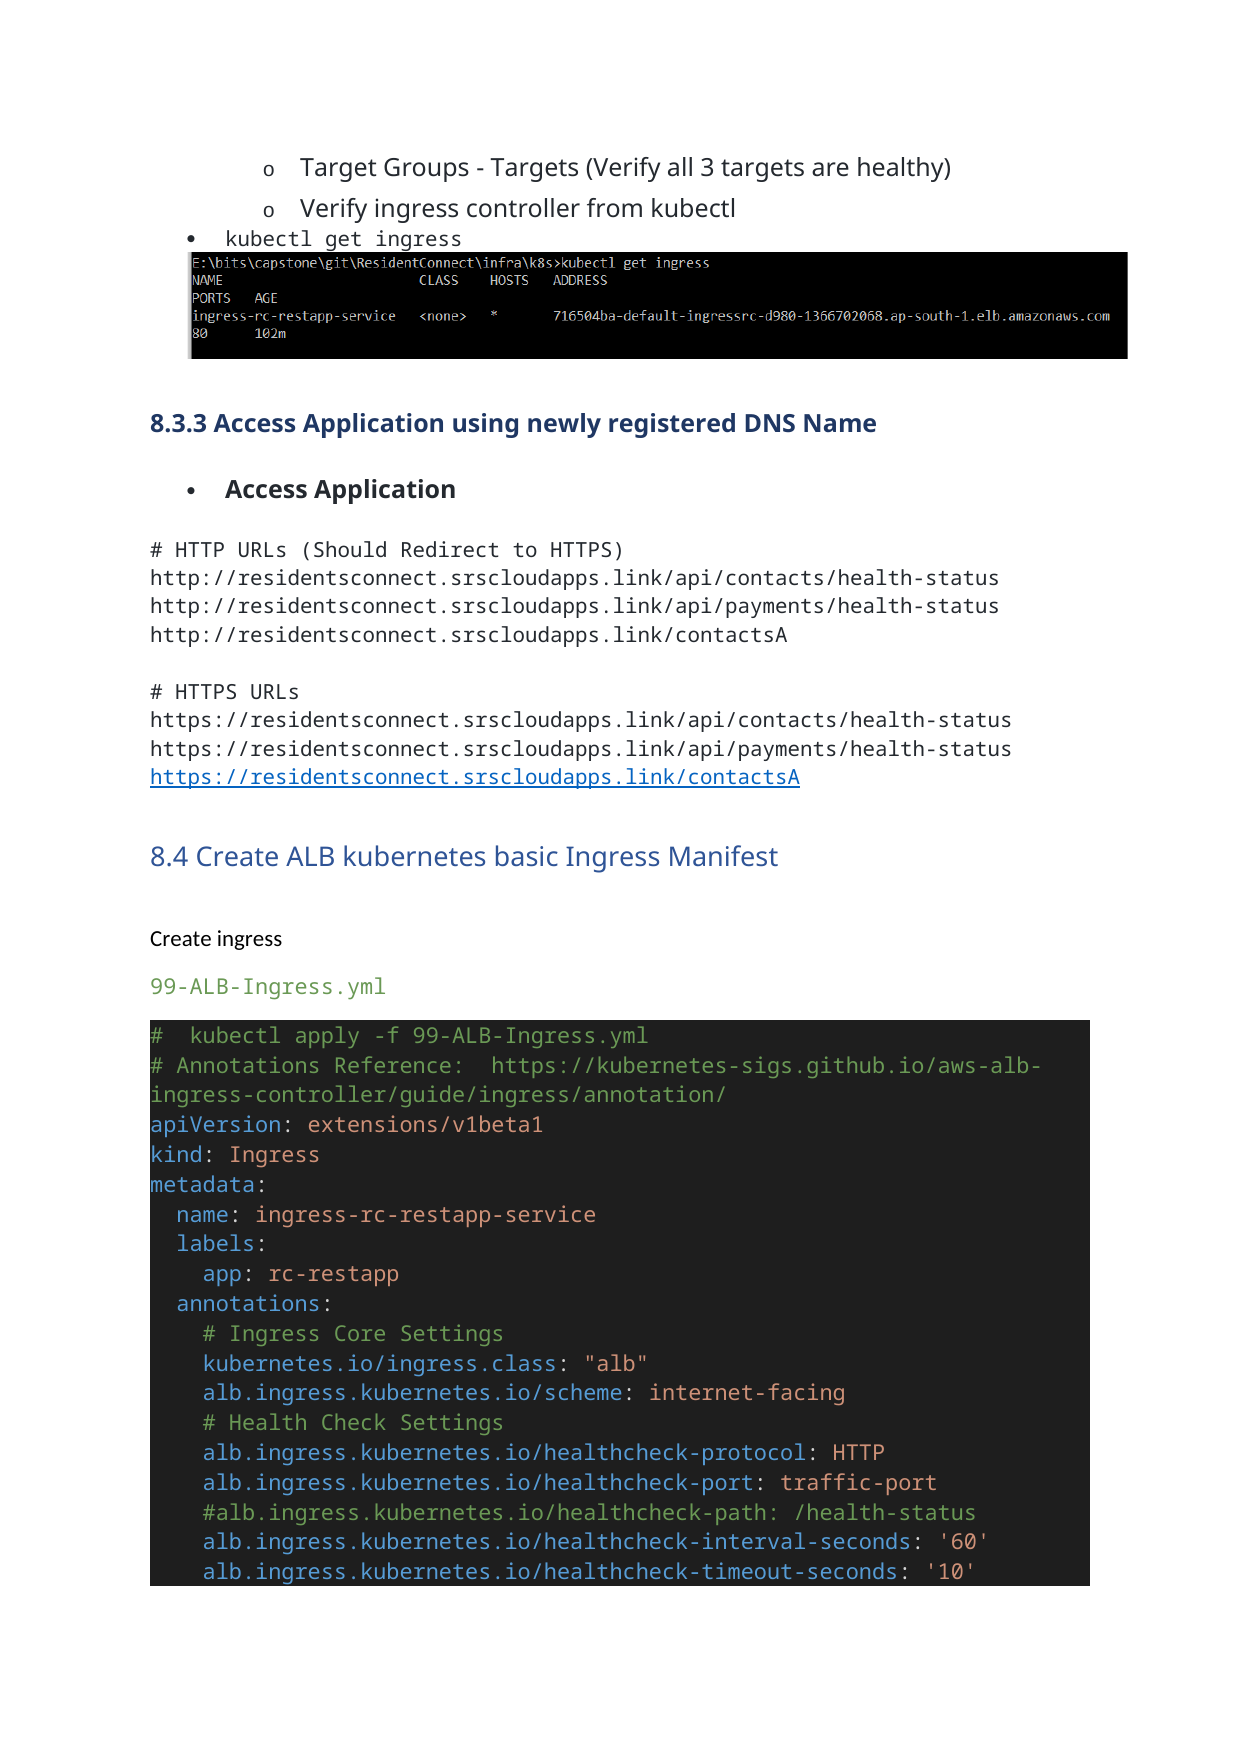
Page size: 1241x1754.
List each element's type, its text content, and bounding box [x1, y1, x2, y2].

text 99-ALB-Ingress.yml [150, 971, 1090, 1001]
text Create ingress [150, 924, 1090, 952]
text annotations: [150, 1288, 1090, 1318]
list Access Application [187, 471, 1090, 506]
text #alb.ingress.kubernetes.io/healthcheck-path: /health-status [150, 1496, 1090, 1526]
picture [187, 252, 1128, 359]
text labels: [150, 1228, 1090, 1258]
text http://residentsconnect.srscloudapps.link/api/contacts/health-status http://residentsconnect.srscloudapps.link/api/payments/health-status http://residentsconnect.srscloudapps.link/contactsA [150, 563, 1090, 648]
text # HTTP URLs (Should Redirect to HTTPS) [150, 535, 1090, 563]
text alb.ingress.kubernetes.io/healthcheck-port: traffic-port [150, 1467, 1090, 1496]
text alb.ingress.kubernetes.io/scheme: internet-facing [150, 1377, 1090, 1407]
subtitle 8.3.3 Access Application using newly registered DNS Name [150, 406, 1090, 439]
list Verify ingress controller from kubectl [262, 190, 1090, 224]
text kind: Ingress [150, 1139, 1090, 1169]
text metadata: [150, 1169, 1090, 1198]
text # kubectl apply -f 99-ALB-Ingress.yml [150, 1020, 1090, 1049]
list Target Groups - Targets (Verify all 3 targets are healthy) [262, 150, 1090, 184]
text alb.ingress.kubernetes.io/healthcheck-protocol: HTTP [150, 1437, 1090, 1467]
text alb.ingress.kubernetes.io/healthcheck-timeout-seconds: '10' [150, 1556, 1090, 1586]
text # HTTPS URLs [150, 677, 1090, 705]
list kubectl get ingress [187, 224, 1090, 252]
text # Health Check Settings [150, 1407, 1090, 1437]
text kubernetes.io/ingress.class: "alb" [150, 1347, 1090, 1377]
text apiVersion: extensions/v1beta1 [150, 1109, 1090, 1139]
text # Ingress Core Settings [150, 1318, 1090, 1347]
text # Annotations Reference: https://kubernetes-sigs.github.io/aws-alb-ingress-controller/guide/ingress/annotation/ [150, 1049, 1090, 1109]
text app: rc-restapp [150, 1258, 1090, 1288]
text alb.ingress.kubernetes.io/healthcheck-interval-seconds: '60' [150, 1526, 1090, 1556]
text name: ingress-rc-restapp-service [150, 1198, 1090, 1228]
text https://residentsconnect.srscloudapps.link/api/contacts/health-status https://residentsconnect.srscloudapps.link/api/payments/health-status https://residentsconnect.srscloudapps.link/contactsA [150, 705, 1090, 791]
subtitle 8.4 Create ALB kubernetes basic Ingress Manifest [150, 837, 1090, 874]
